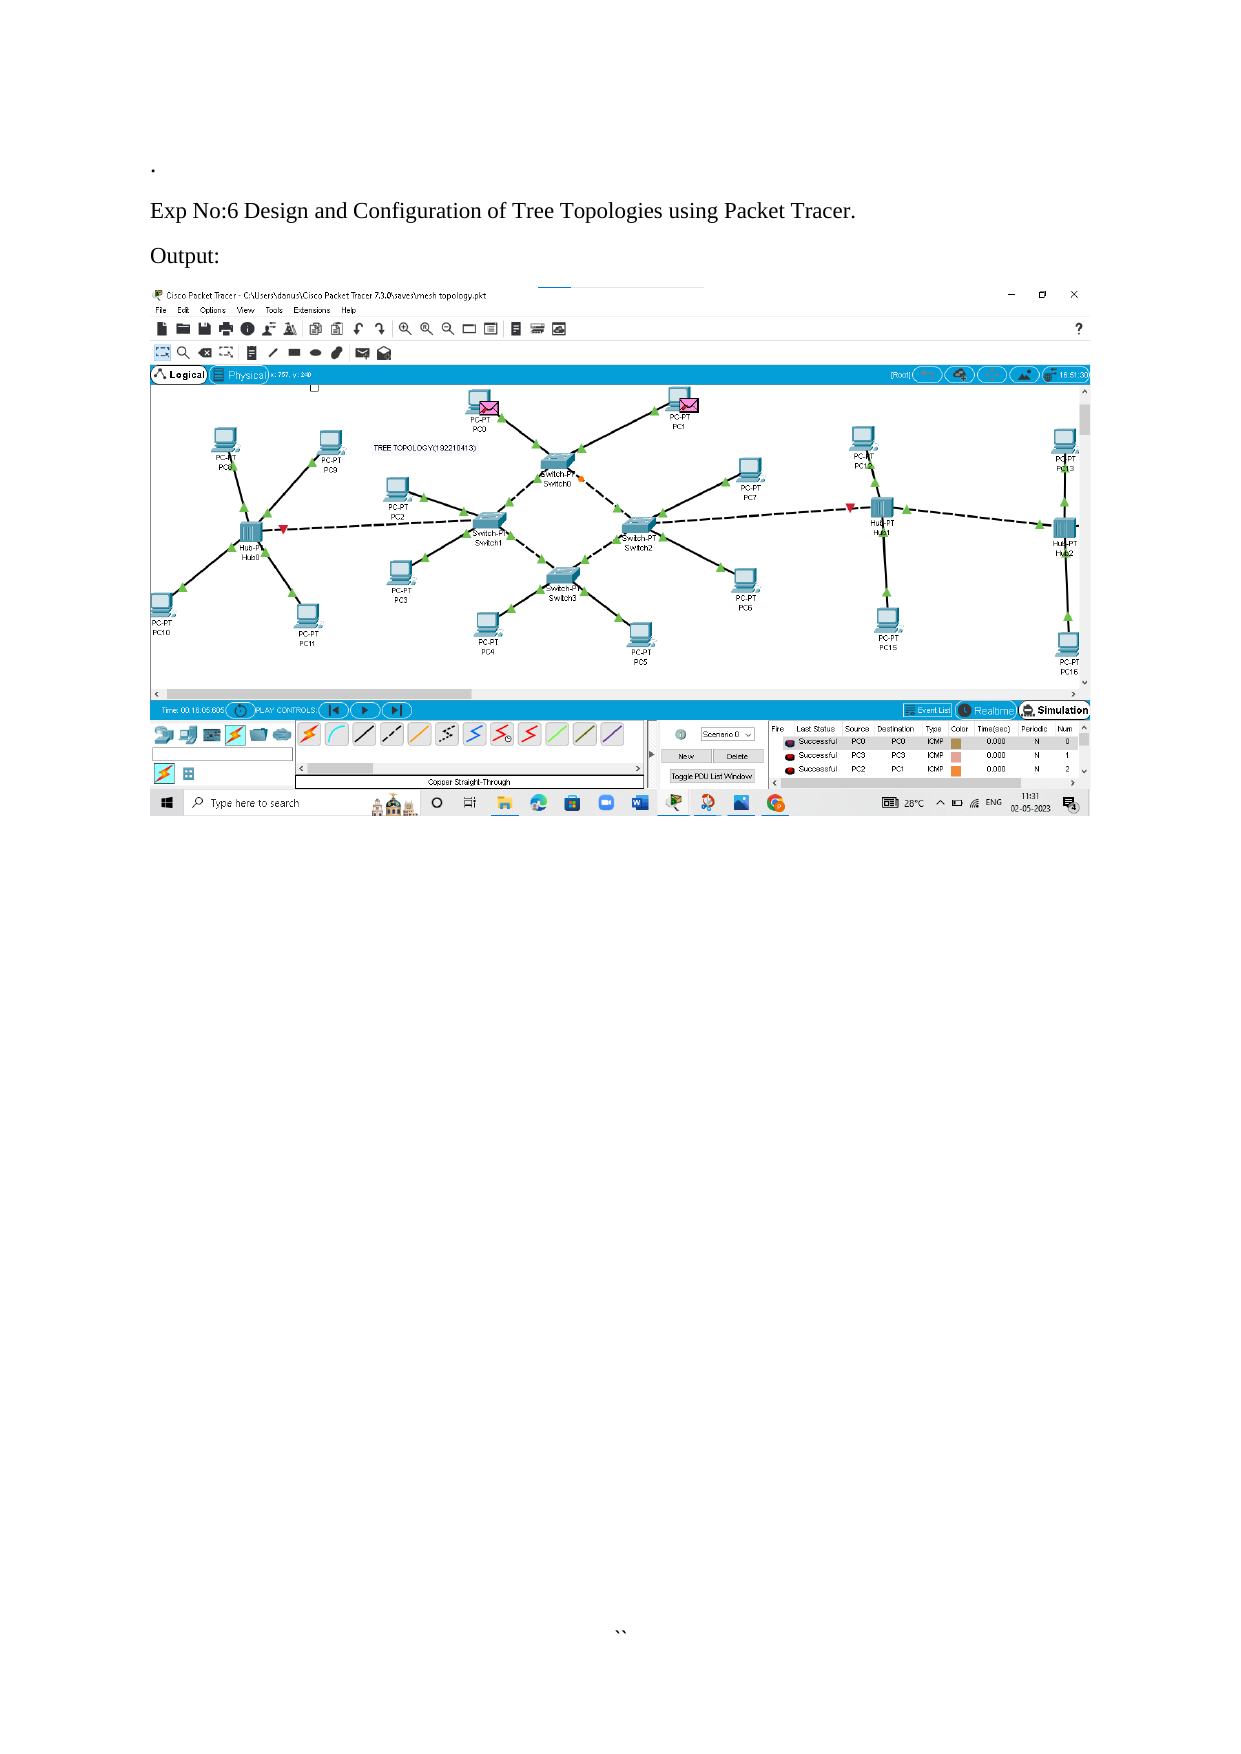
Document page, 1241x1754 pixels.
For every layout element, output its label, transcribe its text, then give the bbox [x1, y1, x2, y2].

picture [1043, 374, 1051, 382]
text Output: [150, 242, 1090, 268]
text Exp No:6 Design and Configuration of Tree Topologies using Packet Tracer. [150, 197, 1090, 223]
picture [959, 704, 971, 716]
picture [150, 287, 1091, 816]
picture [954, 369, 966, 382]
